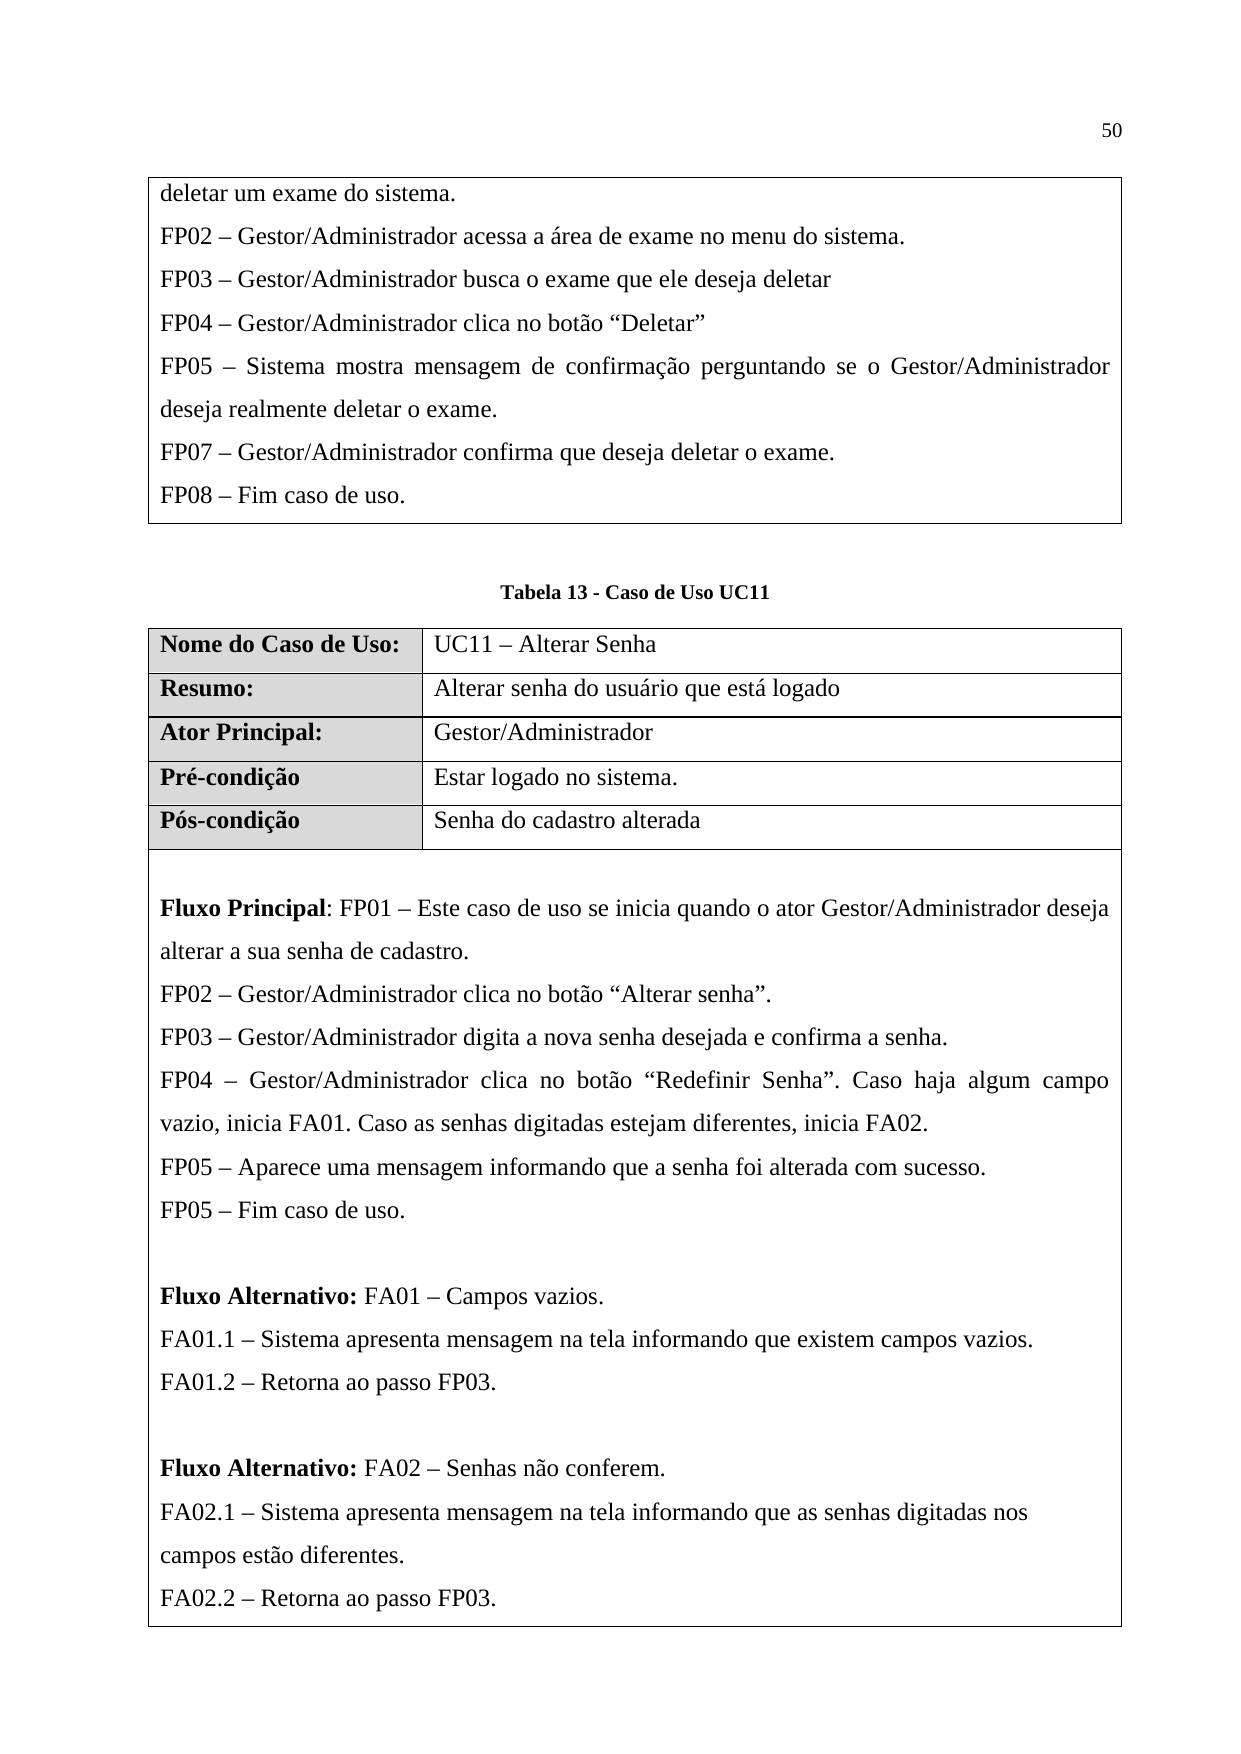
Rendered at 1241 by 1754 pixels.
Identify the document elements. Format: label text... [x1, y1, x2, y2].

table_cell Pós-condição [149, 806, 422, 849]
table_header Nome do Caso de Uso: [149, 629, 422, 672]
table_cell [149, 178, 1121, 523]
table_cell Resumo: [149, 674, 422, 716]
table_cell Gestor/Administrador [423, 718, 1121, 761]
table_cell Senha do cadastro alterada [423, 806, 1121, 849]
table_cell Ator Principal: [149, 718, 422, 761]
table_cell Fluxo Principal: FP01 – Este caso de uso se inicia quando o ator Gestor/Administrador deseja alterar a sua senha de cadastro. FP02 – Gestor/Administrador clica no botão “Alterar senha”. FP03 – Gestor/Administrador digita a nova senha desejada e confirma a senha. FP04 – Gestor/Administrador clica no botão “Redefinir Senha”. Caso haja algum campo vazio, inicia FA01. Caso as senhas digitadas estejam diferentes, inicia FA02. FP05 – Aparece uma mensagem informando que a senha foi alterada com sucesso. FP05 – Fim caso de uso. Fluxo Alternativo: FA01 – Campos vazios. FA01.1 – Sistema apresenta mensagem na tela informando que existem campos vazios. FA01.2 – Retorna ao passo FP03. Fluxo Alternativo: FA02 – Senhas não conferem. FA02.1 – Sistema apresenta mensagem na tela informando que as senhas digitadas nos campos estão diferentes. FA02.2 – Retorna ao passo FP03. [149, 850, 1121, 1626]
table_cell Estar logado no sistema. [423, 762, 1121, 804]
table_cell Alterar senha do usuário que está logado [423, 674, 1121, 716]
table_cell Pré-condição [149, 762, 422, 804]
table_header UC11 – Alterar Senha [423, 629, 1121, 672]
